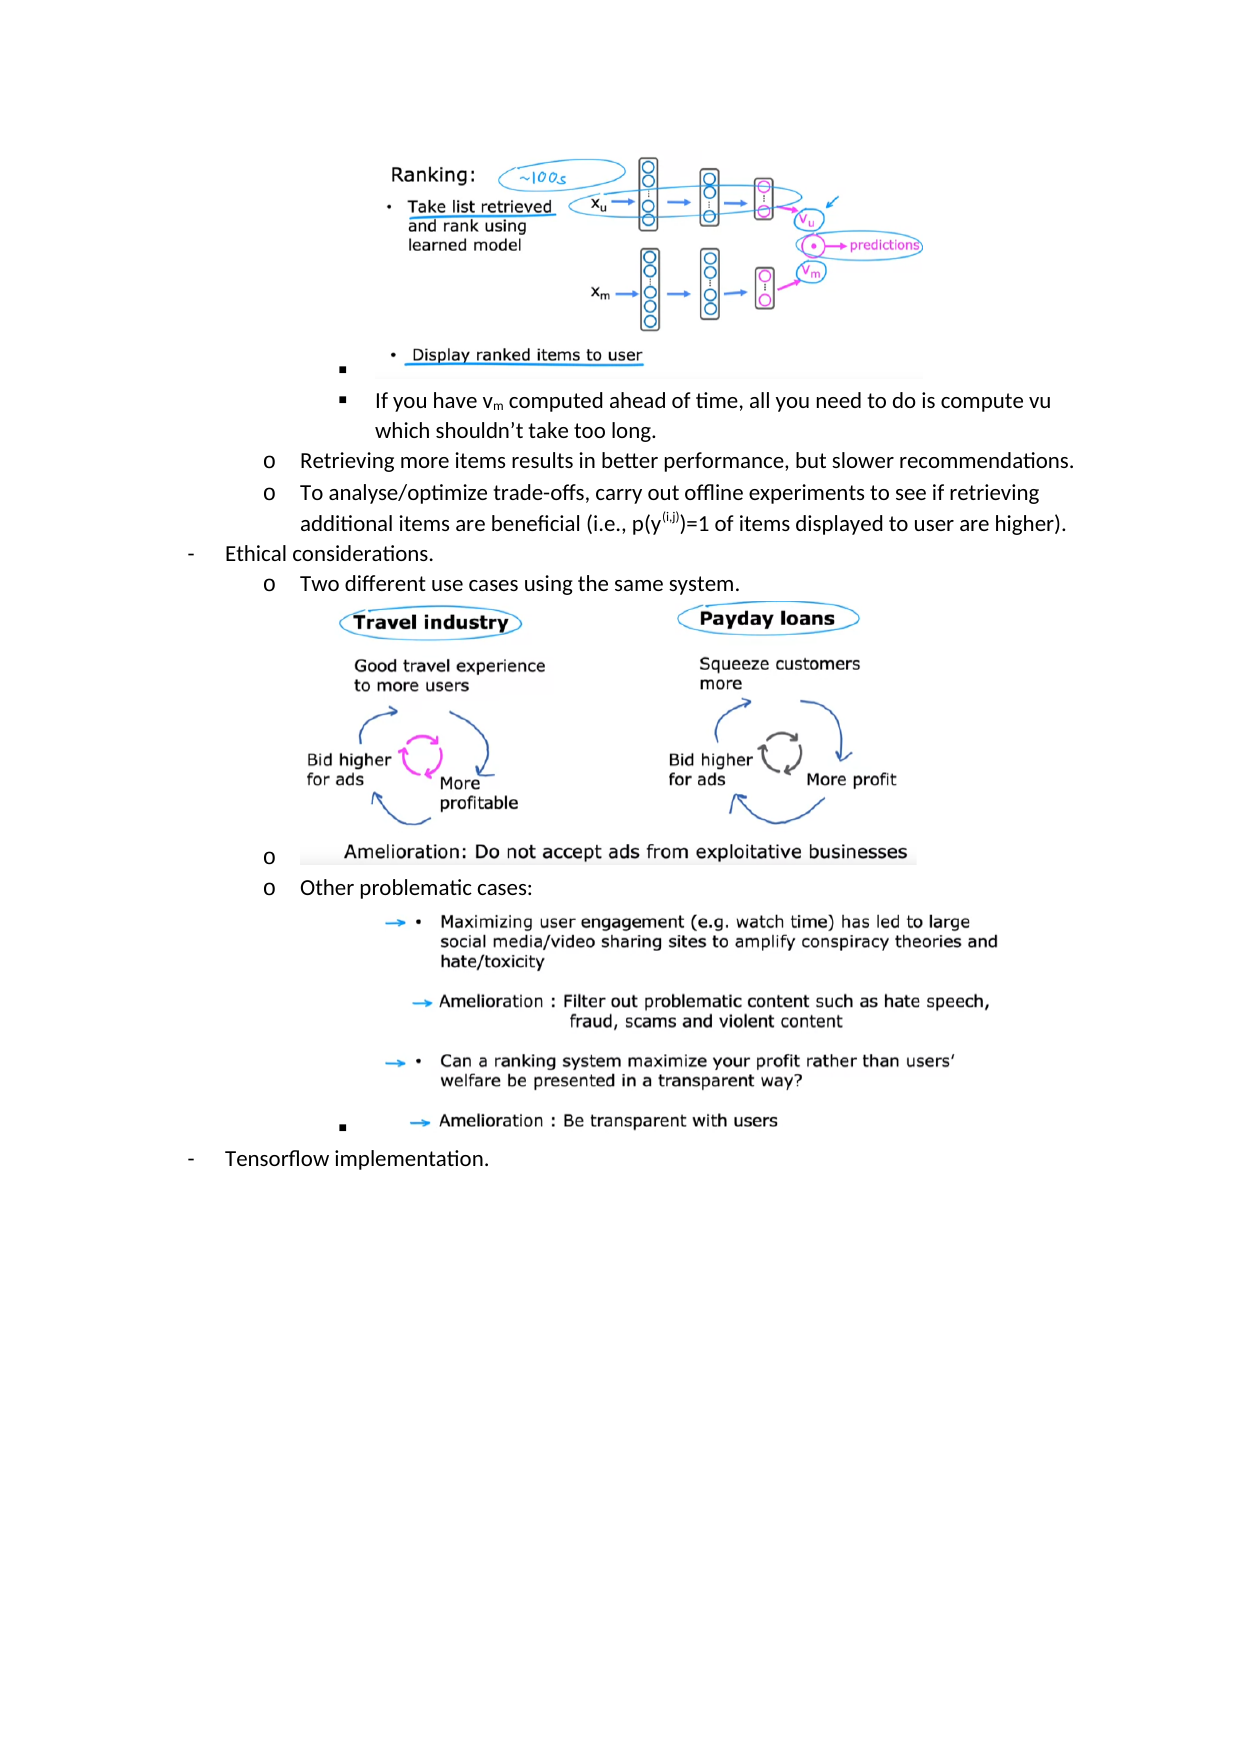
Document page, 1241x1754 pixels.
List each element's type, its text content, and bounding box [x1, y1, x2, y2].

list Two different use cases using the same system. [262, 569, 1090, 599]
picture [375, 905, 1009, 1137]
list Ethical considerations. [187, 539, 1090, 567]
list Other problematic cases: [262, 873, 1090, 903]
list Retrieving more items results in better performance, but slower recommendations. [262, 446, 1090, 475]
picture [375, 150, 923, 379]
list Tensorflow implementation. [187, 1144, 1090, 1172]
list If you have vm computed ahead of time, all you need to do is compute vu which shouldn’t take too long. [337, 386, 1090, 444]
picture [300, 601, 917, 865]
list To analyse/optimize trade-offs, carry out offline experiments to see if retrieving additional items are beneficial (i.e., p(y(i,j))=1 of items displayed to user are higher). [262, 478, 1090, 537]
